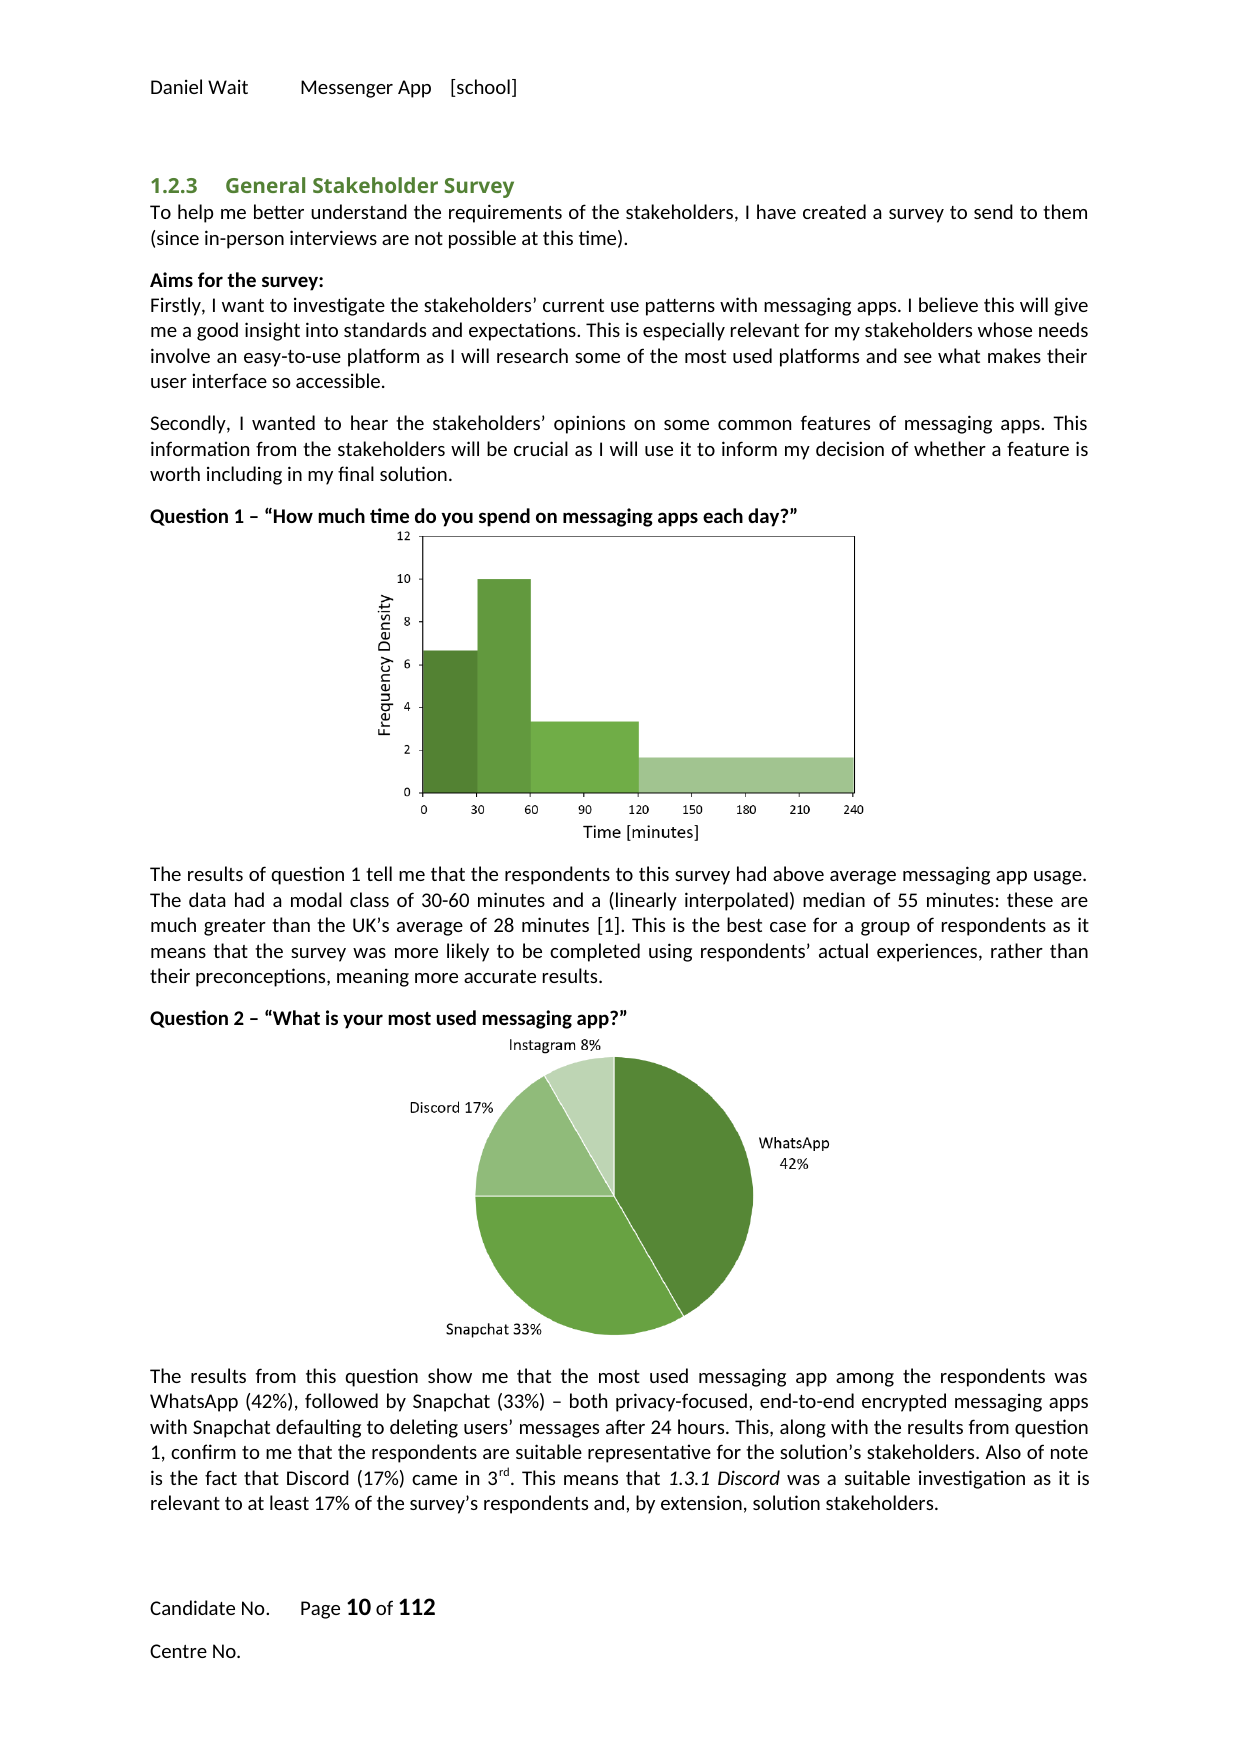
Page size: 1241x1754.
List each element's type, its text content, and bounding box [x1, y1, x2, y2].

picture [374, 528, 866, 845]
text The results from this question show me that the most used messaging app among the respondents was WhatsApp (42%), followed by Snapchat (33%) – both privacy-focused, end-to-end encrypted messaging apps with Snapchat defaulting to deleting users’ messages after 24 hours. This, along with the results from question 1, confirm to me that the respondents are suitable representative for the solution’s stakeholders. Also of note is the fact that Discord (17%) came in 3rd. This means that 1.2.1 Existing Program – Discord was a suitable investigation as it is relevant to at least 17% of the survey’s respondents and, by extension, solution stakeholders. [150, 1363, 1090, 1516]
subtitle General Stakeholder Survey [150, 171, 1090, 199]
subtitle Aims for the survey: [150, 267, 1090, 292]
text Firstly, I want to investigate the stakeholders’ current use patterns with messaging apps. I believe this will give me a good insight into standards and expectations. This is especially relevant for my stakeholders whose needs involve an easy-to-use platform as I will research some of the most used platforms and see what makes their user interface so accessible. [150, 292, 1090, 394]
text Secondly, I wanted to hear the stakeholders’ opinions on some common features of messaging apps. This information from the stakeholders will be crucial as I will use it to inform my decision of whether a feature is worth including in my final solution. [150, 411, 1090, 487]
subtitle Question 1 – “How much time do you spend on messaging apps each day?” [150, 503, 1090, 529]
subtitle Question 2 – “What is your most used messaging app?” [150, 1005, 1090, 1031]
picture [402, 1030, 839, 1347]
text To help me better understand the requirements of the stakeholders, I have created a survey to send to them (since in-person interviews are not possible at this time). [150, 199, 1090, 250]
text The results of question 1 tell me that the respondents to this survey had above average messaging app usage. The data had a modal class of 30-60 minutes and a (linearly interpolated) median of 55 minutes: these are much greater than the UK’s average of 28 minutes . This is the best case for a group of respondents as it means that the survey was more likely to be completed using respondents’ actual experiences, rather than their preconceptions, meaning more accurate results. [150, 862, 1090, 989]
